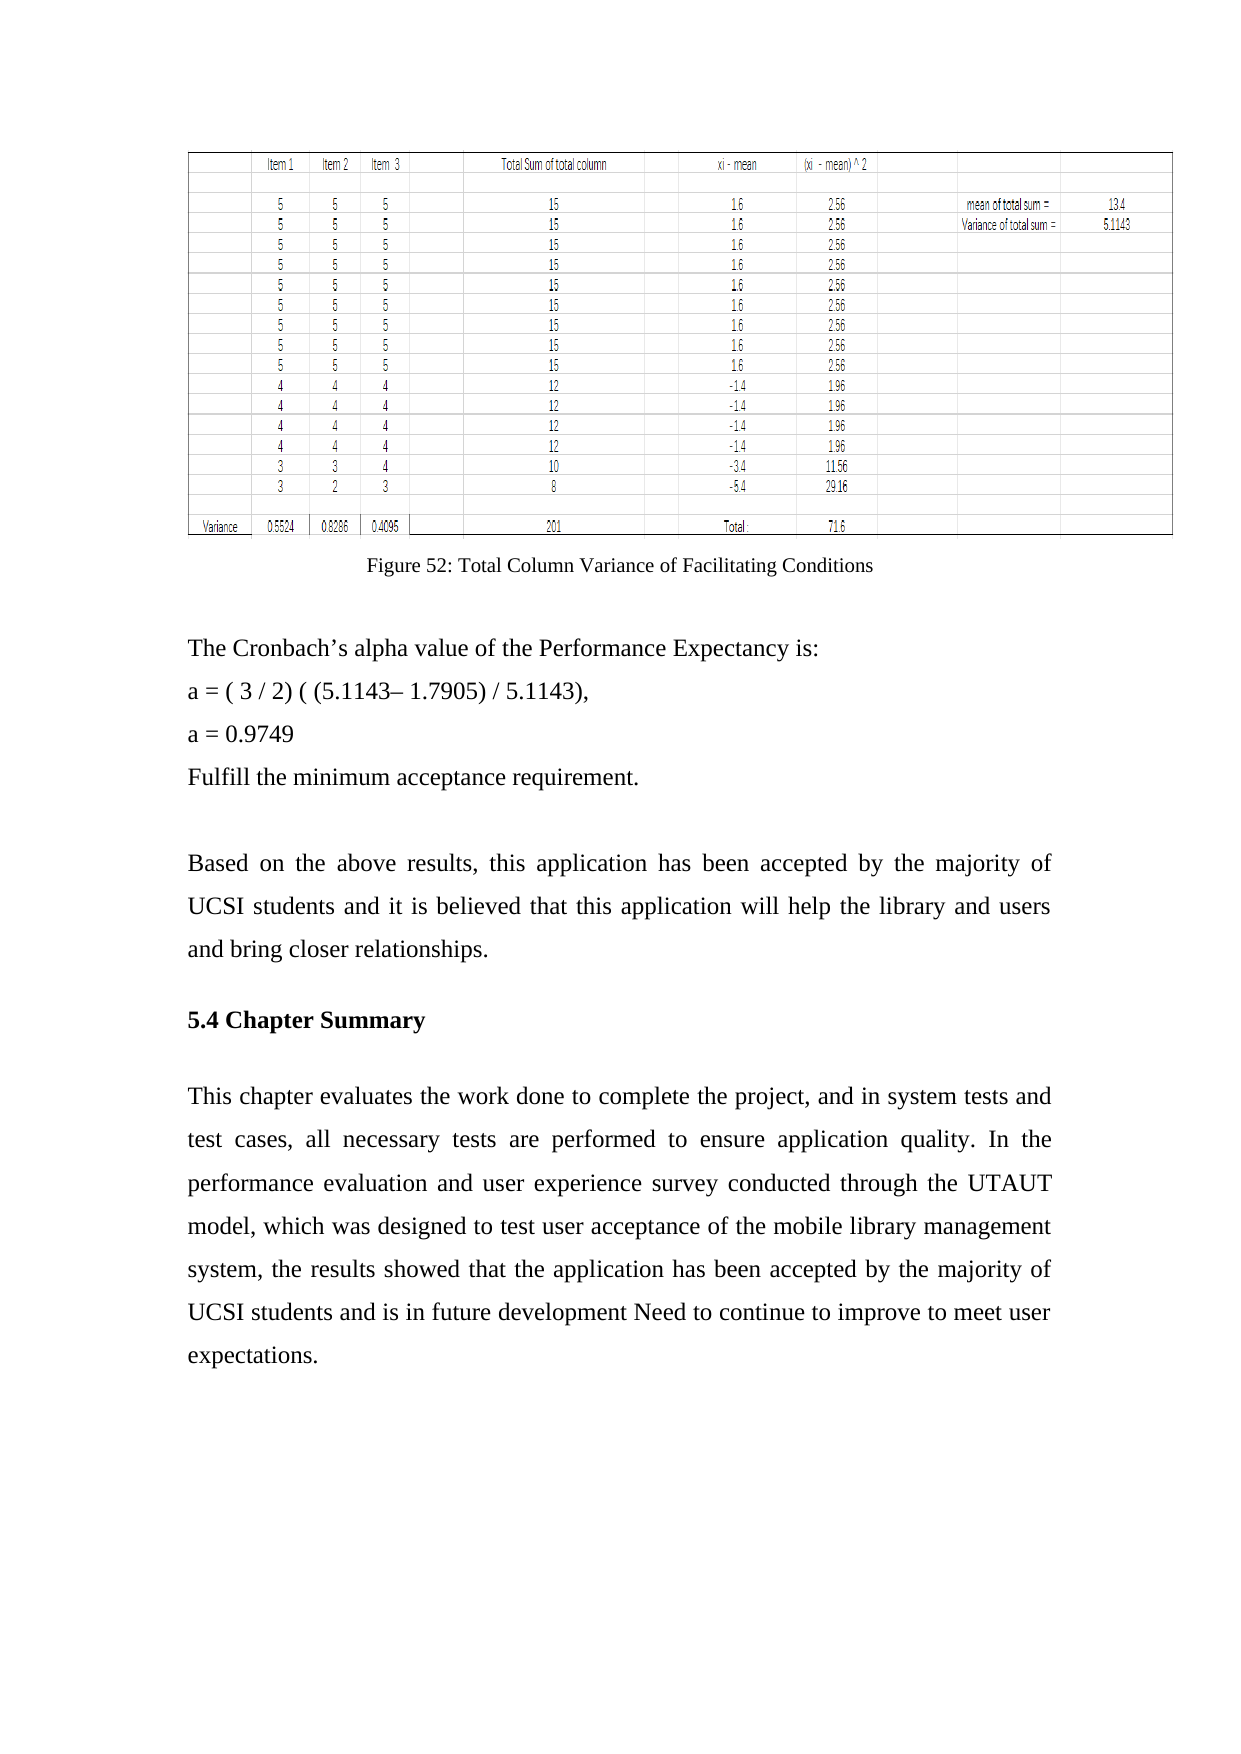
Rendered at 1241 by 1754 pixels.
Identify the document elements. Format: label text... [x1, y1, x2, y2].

text This chapter evaluates the work done to complete the project, and in system tests and test cases, all necessary tests are performed to ensure application quality. In the performance evaluation and user experience survey conducted through the UTAUT model, which was designed to test user acceptance of the mobile library management system, the results showed that the application has been accepted by the majority of UCSI students and is in future development Need to continue to improve to meet user expectations. [187, 1081, 1053, 1369]
text Based on the above results, this application has been accepted by the majority of UCSI students and it is believed that this application will help the library and users and bring closer relationships. [187, 848, 1053, 963]
text Figure 52: Total Column Variance of Facilitating Conditions [187, 553, 1053, 577]
subtitle 5.4 Chapter Summary [187, 1005, 1053, 1033]
picture [187, 150, 1174, 539]
text a = ( 3 / 2) ( (5.1143– 1.7905) / 5.1143), [187, 676, 1053, 704]
text Fulfill the minimum acceptance requirement. [187, 762, 1053, 791]
text a = 0.9749 [187, 719, 1053, 748]
text The Cronbach’s alpha value of the Performance Expectancy is: [187, 633, 1053, 661]
